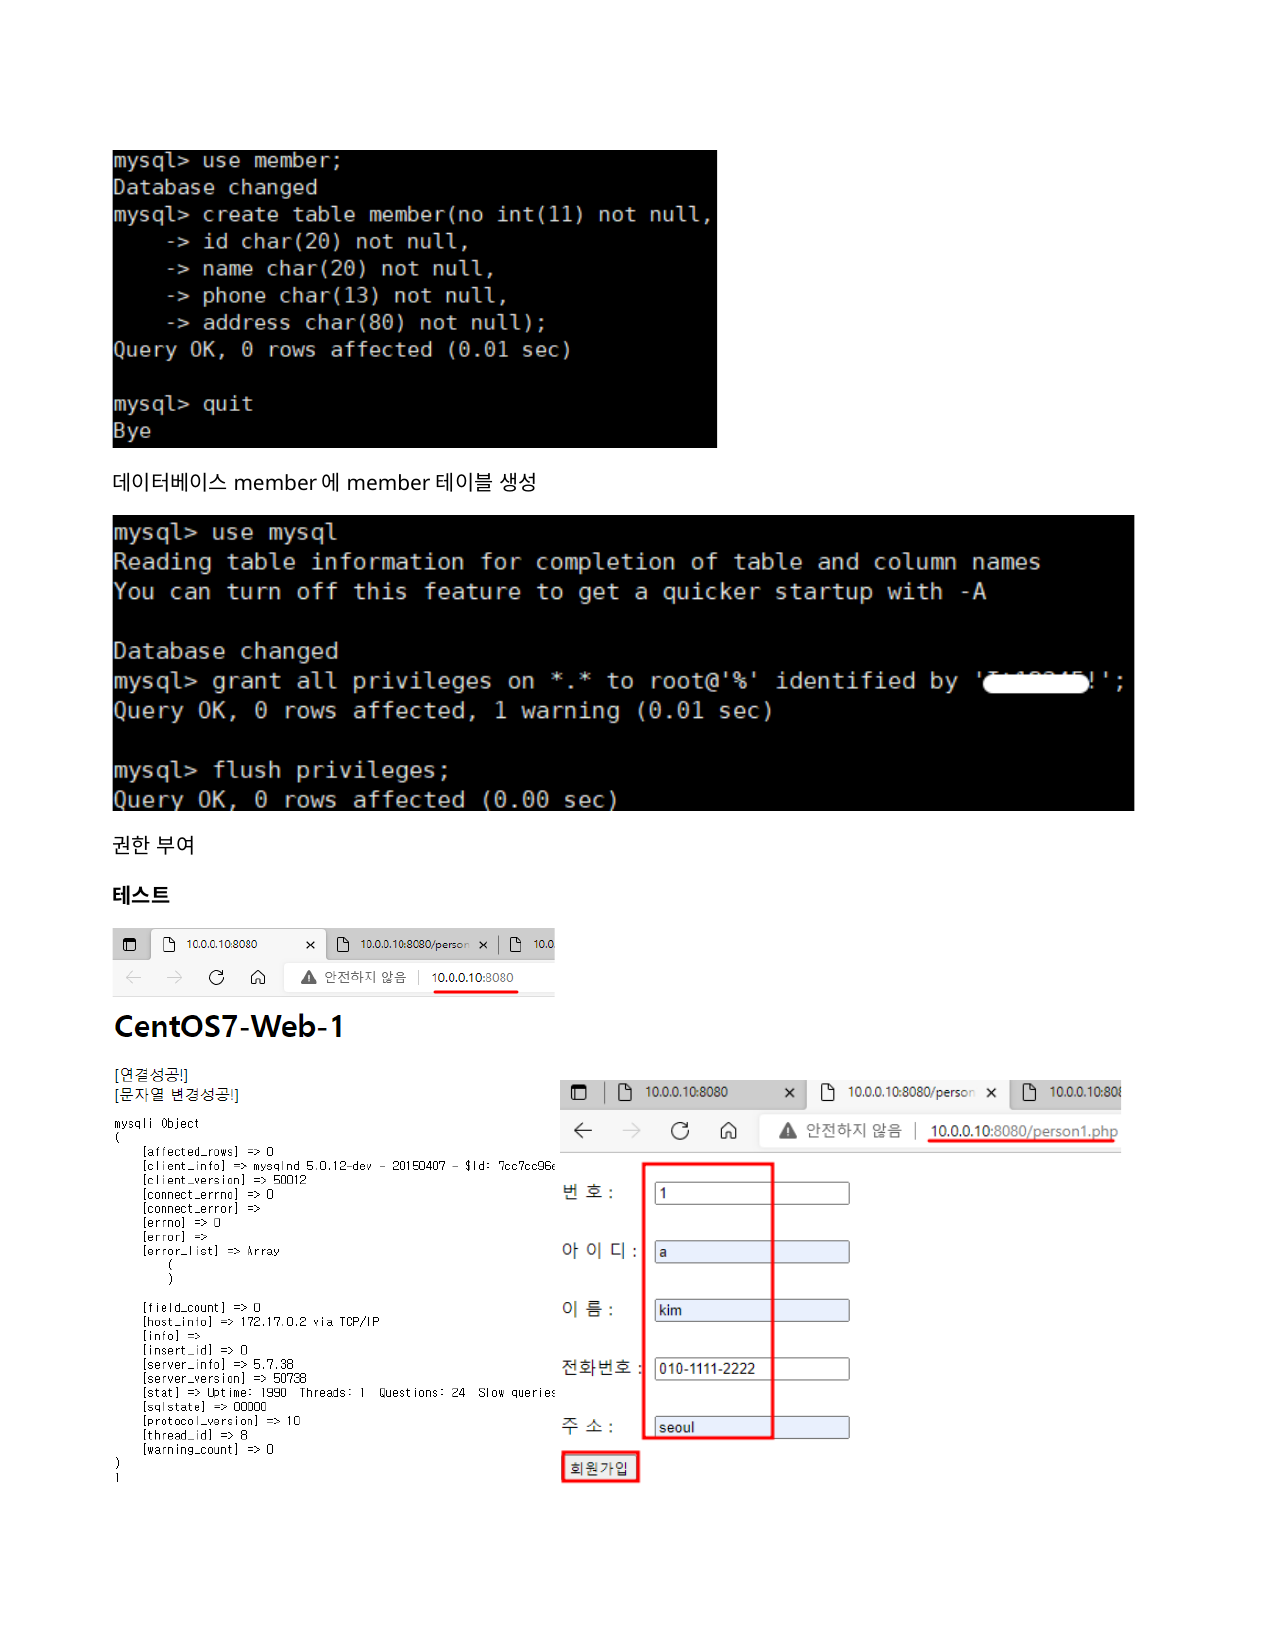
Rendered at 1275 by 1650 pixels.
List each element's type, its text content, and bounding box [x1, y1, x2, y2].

picture [112, 515, 1135, 811]
text 데이터베이스 member에 member 테이블 생성 [112, 466, 1162, 497]
picture [112, 150, 718, 448]
picture [112, 928, 555, 1491]
text 테스트 [112, 879, 1162, 909]
text 권한 부여 [112, 830, 1162, 860]
picture [560, 1080, 1122, 1491]
